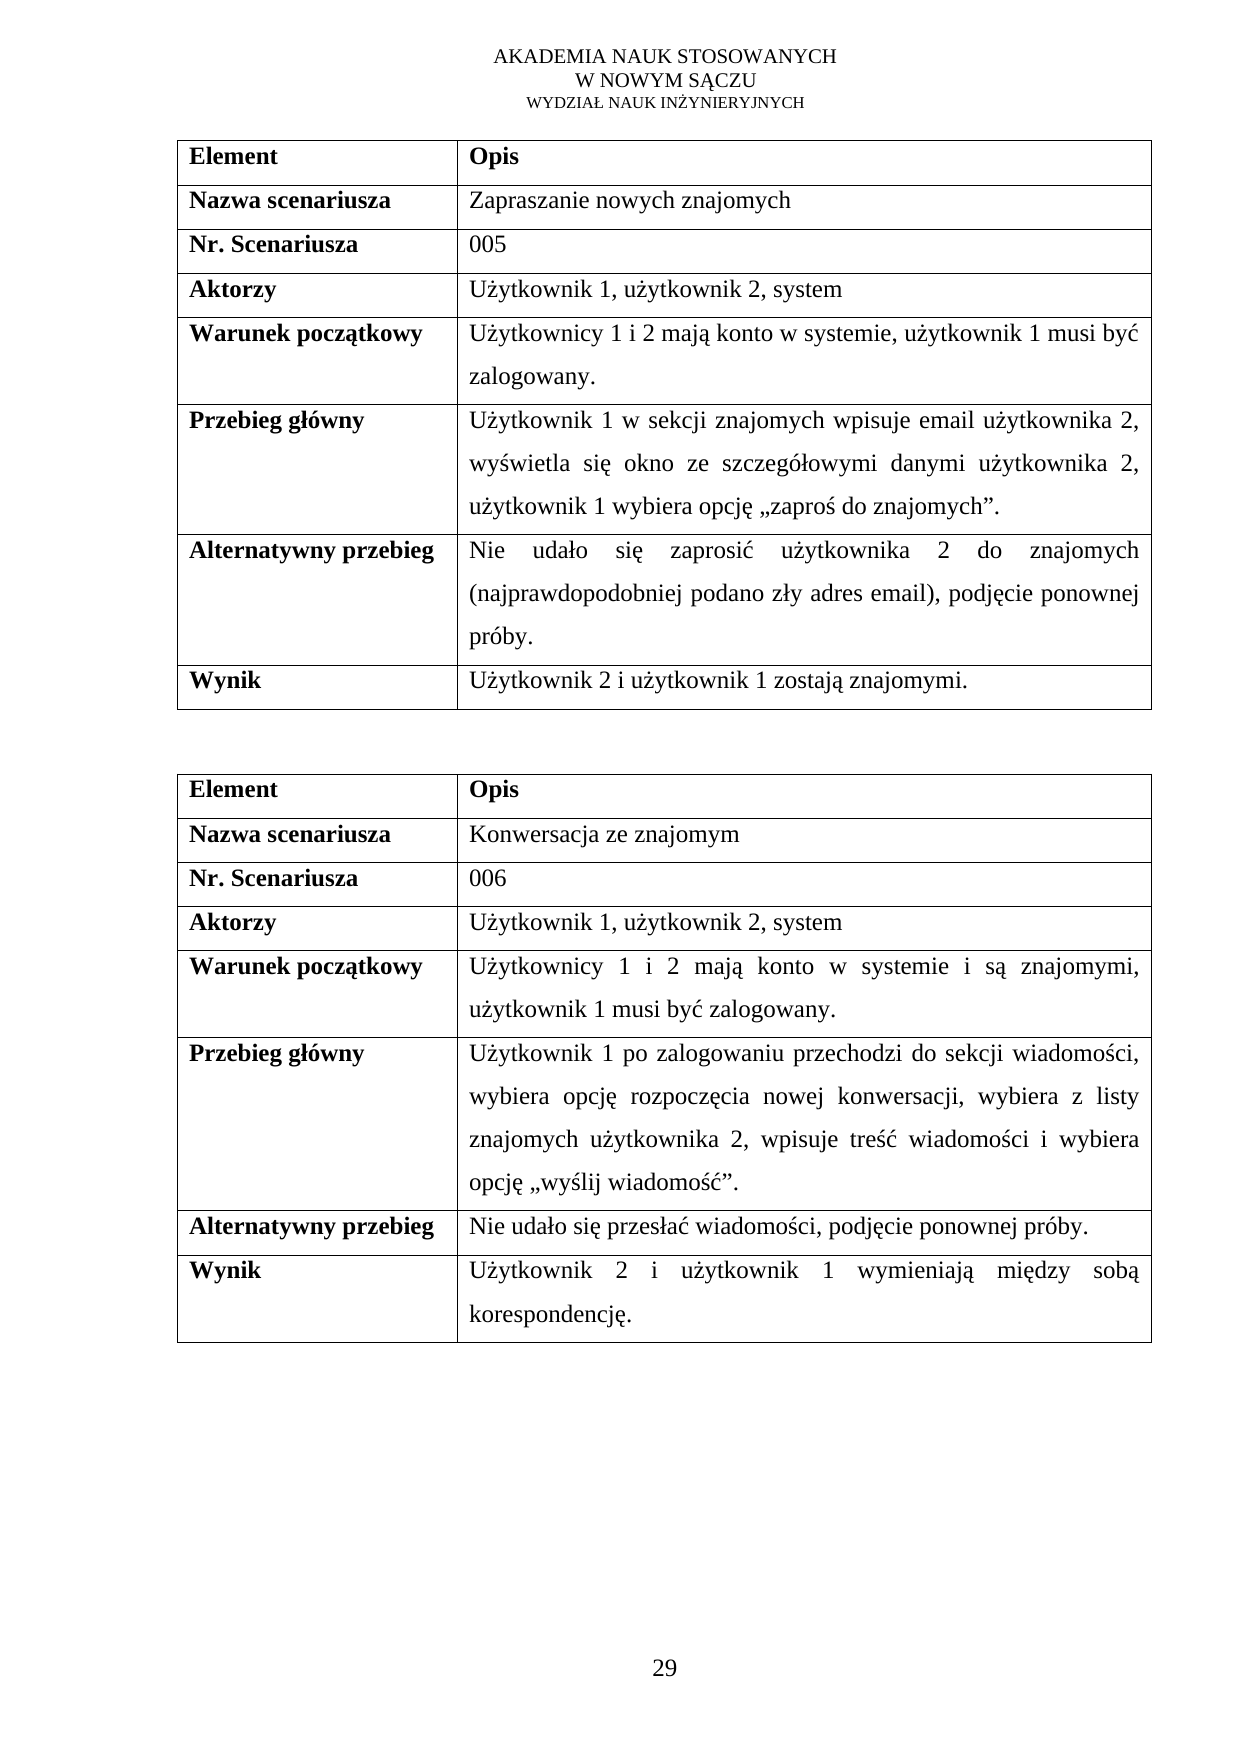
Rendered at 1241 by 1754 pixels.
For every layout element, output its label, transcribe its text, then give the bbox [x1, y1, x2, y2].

table_header Element [178, 775, 457, 818]
table_cell Nazwa scenariusza [178, 819, 457, 862]
table_cell Użytkownik 1 po zalogowaniu przechodzi do sekcji wiadomości, wybiera opcję rozpoczęcia nowej konwersacji, wybiera z listy znajomych użytkownika 2, wpisuje treść wiadomości i wybiera opcję „wyślij wiadomość”. [458, 1038, 1151, 1210]
table_cell Nazwa scenariusza [178, 186, 457, 228]
table_cell Użytkownik 1, użytkownik 2, system [458, 907, 1151, 950]
table_cell Nr. Scenariusza [178, 863, 457, 906]
table_cell Aktorzy [178, 274, 457, 317]
table_cell Użytkownicy 1 i 2 mają konto w systemie, użytkownik 1 musi być zalogowany. [458, 318, 1151, 404]
table_cell Nie udało się przesłać wiadomości, podjęcie ponownej próby. [458, 1211, 1151, 1254]
table_cell Użytkownik 2 i użytkownik 1 wymieniają między sobą korespondencję. [458, 1256, 1151, 1342]
table_cell Zapraszanie nowych znajomych [458, 186, 1151, 228]
table_cell Wynik [178, 666, 457, 708]
table_cell Użytkownicy 1 i 2 mają konto w systemie i są znajomymi, użytkownik 1 musi być zalogowany. [458, 951, 1151, 1037]
table_cell Konwersacja ze znajomym [458, 819, 1151, 862]
table_header Opis [458, 141, 1151, 184]
table_cell Warunek początkowy [178, 318, 457, 404]
table_cell Użytkownik 2 i użytkownik 1 zostają znajomymi. [458, 666, 1151, 708]
table_cell Nie udało się zaprosić użytkownika 2 do znajomych (najprawdopodobniej podano zły adres email), podjęcie ponownej próby. [458, 535, 1151, 664]
table_cell Użytkownik 1, użytkownik 2, system [458, 274, 1151, 317]
table_cell Warunek początkowy [178, 951, 457, 1037]
table_header Element [178, 141, 457, 184]
table_cell Przebieg główny [178, 1038, 457, 1210]
table_cell 006 [458, 863, 1151, 906]
table_cell 005 [458, 230, 1151, 273]
table_cell Przebieg główny [178, 405, 457, 534]
table_cell Wynik [178, 1256, 457, 1342]
table_cell Użytkownik 1 w sekcji znajomych wpisuje email użytkownika 2, wyświetla się okno ze szczegółowymi danymi użytkownika 2, użytkownik 1 wybiera opcję „zaproś do znajomych”. [458, 405, 1151, 534]
table_cell Aktorzy [178, 907, 457, 950]
table_cell Alternatywny przebieg [178, 1211, 457, 1254]
table_cell Alternatywny przebieg [178, 535, 457, 664]
table_cell Nr. Scenariusza [178, 230, 457, 273]
table_header Opis [458, 775, 1151, 818]
